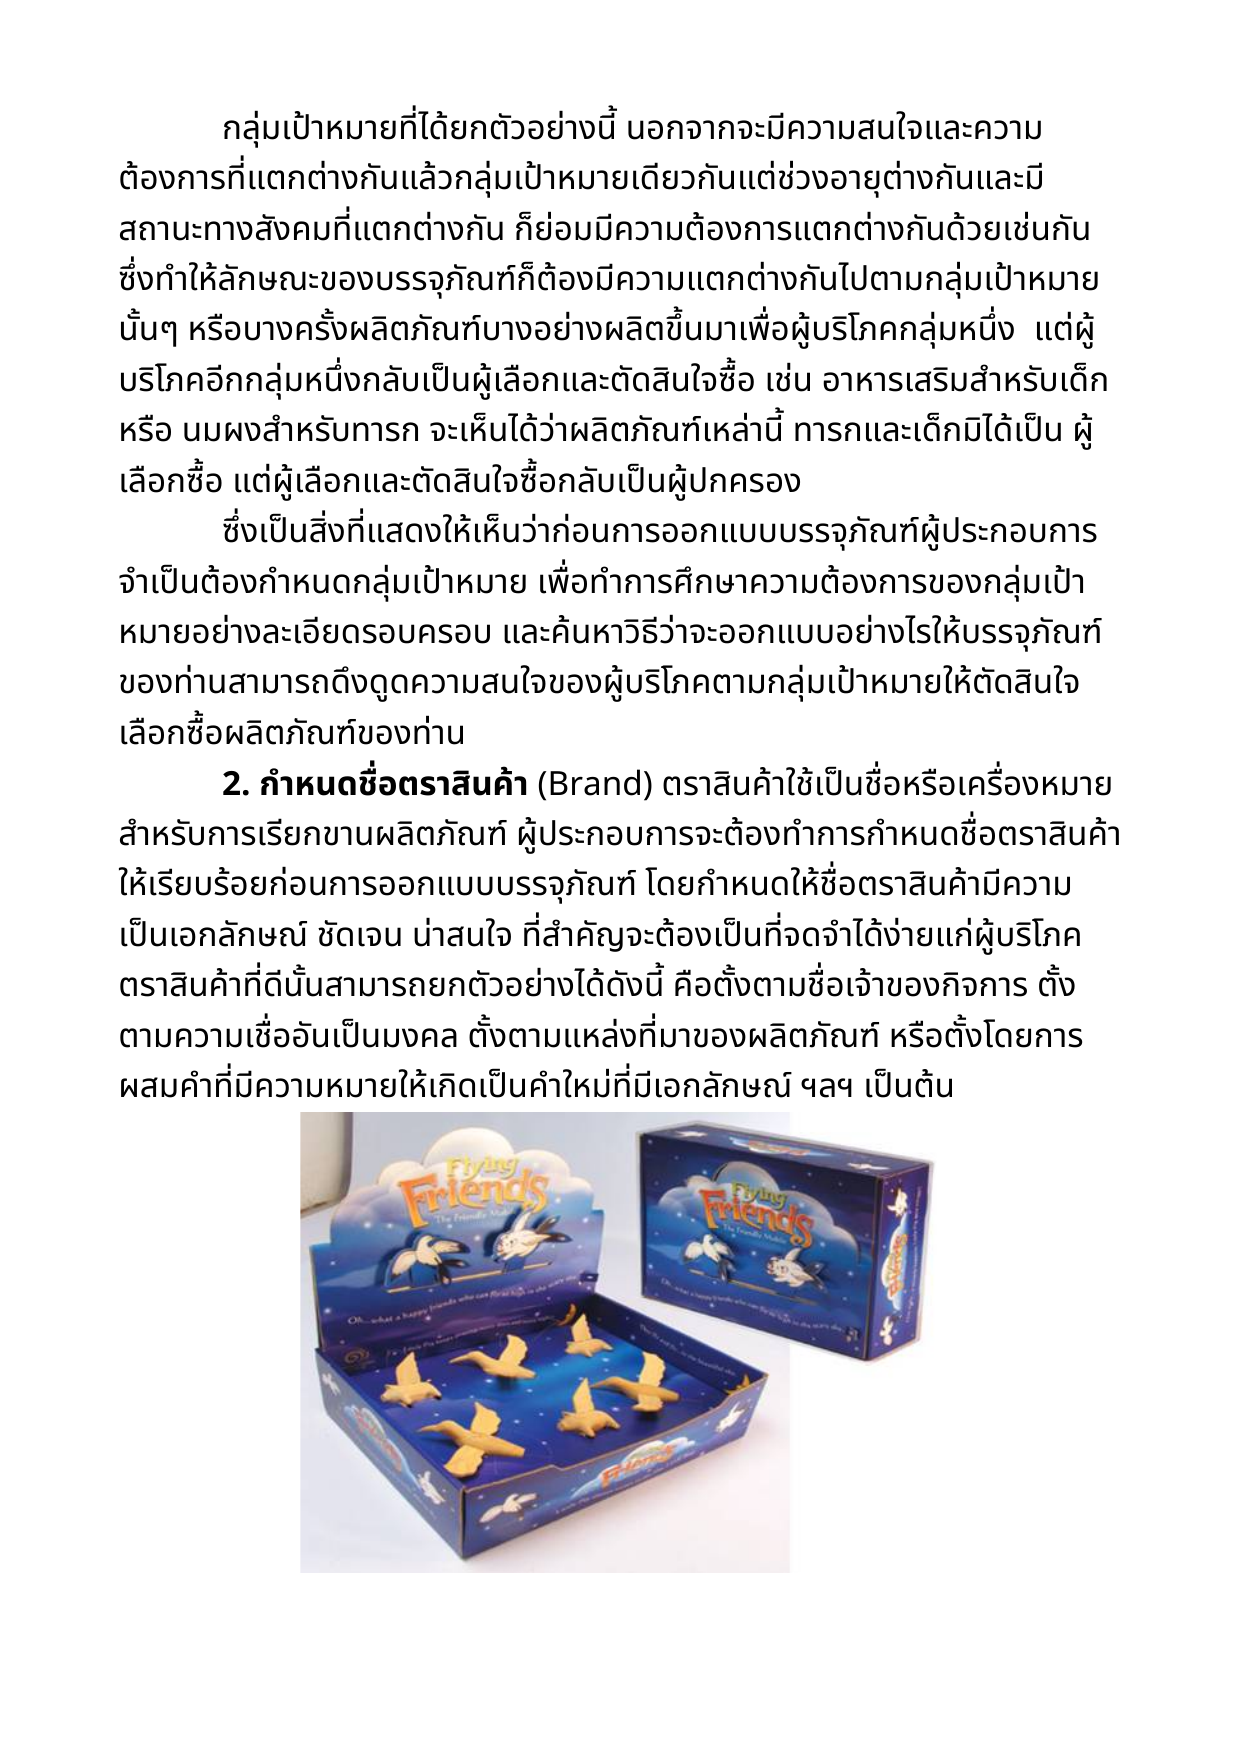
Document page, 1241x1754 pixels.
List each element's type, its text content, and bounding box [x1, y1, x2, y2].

text 2. กำหนดชื่อตราสินค้า (Brand) ตราสินค้าใช้เป็นชื่อหรือเครื่องหมายสำหรับการเรียกขานผลิตภัณฑ์ ผู้ประกอบการจะต้องทำการกำหนดชื่อตราสินค้าให้เรียบร้อยก่อนการออกแบบบรรจุภัณฑ์ โดยกำหนดให้ชื่อตราสินค้ามีความเป็นเอกลักษณ์ ชัดเจน น่าสนใจ ที่สำคัญจะต้องเป็นที่จดจำได้ง่ายแก่ผู้บริโภคตราสินค้าที่ดีนั้นสามารถยกตัวอย่างได้ดังนี้ คือตั้งตามชื่อเจ้าของกิจการ ตั้งตามความเชื่ออันเป็นมงคล ตั้งตามแหล่งที่มาของผลิตภัณฑ์ หรือตั้งโดยการผสมคำที่มีความหมายให้เกิดเป็นคำใหม่ที่มีเอกลักษณ์ ฯลฯ เป็นต้น [118, 759, 1122, 1112]
picture [299, 1112, 937, 1572]
text กลุ่มเป้าหมายที่ได้ยกตัวอย่างนี้ นอกจากจะมีความสนใจและความต้องการที่แตกต่างกันแล้วกลุ่มเป้าหมายเดียวกันแต่ช่วงอายุต่างกันและมีสถานะทางสังคมที่แตกต่างกัน ก็ย่อมมีความต้องการแตกต่างกันด้วยเช่นกัน ซึ่งทำให้ลักษณะของบรรจุภัณฑ์ก็ต้องมีความแตกต่างกันไปตามกลุ่มเป้าหมายนั้นๆ หรือบางครั้งผลิตภัณฑ์บางอย่างผลิตขึ้นมาเพื่อผู้บริโภคกลุ่มหนึ่ง แต่ผู้บริโภคอีกกลุ่มหนึ่งกลับเป็นผู้เลือกและตัดสินใจซื้อ เช่น อาหารเสริมสำหรับเด็กหรือ นมผงสำหรับทารก จะเห็นได้ว่าผลิตภัณฑ์เหล่านี้ ทารกและเด็กมิได้เป็น ผู้เลือกซื้อ แต่ผู้เลือกและตัดสินใจซื้อกลับเป็นผู้ปกครอง [118, 103, 1122, 507]
text ซึ่งเป็นสิ่งที่แสดงให้เห็นว่าก่อนการออกแบบบรรจุภัณฑ์ผู้ประกอบการจำเป็นต้องกำหนดกลุ่มเป้าหมาย เพื่อทำการศึกษาความต้องการของกลุ่มเป้าหมายอย่างละเอียดรอบครอบ และค้นหาวิธีว่าจะออกแบบอย่างไรให้บรรจุภัณฑ์ของท่านสามารถดึงดูดความสนใจของผู้บริโภคตามกลุ่มเป้าหมายให้ตัดสินใจเลือกซื้อผลิตภัณฑ์ของท่าน [118, 507, 1122, 759]
